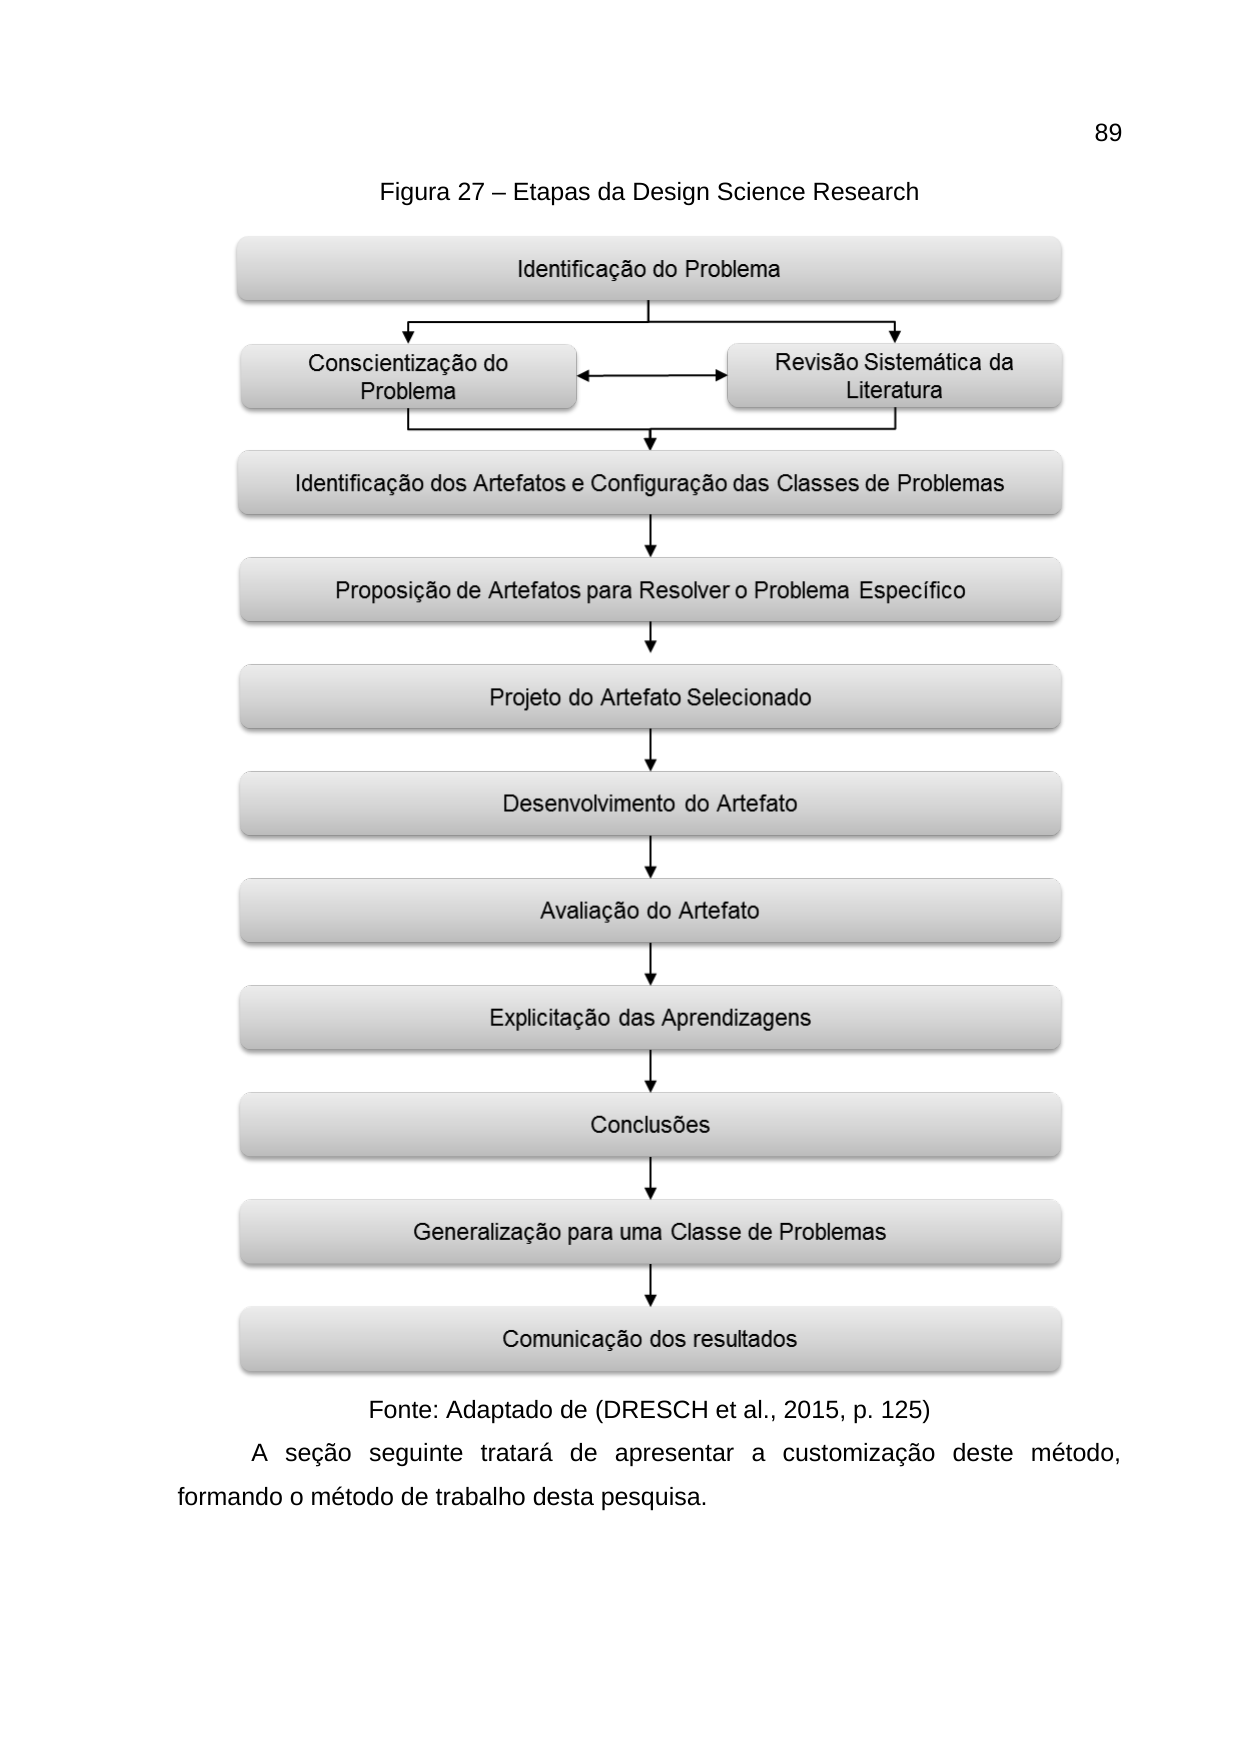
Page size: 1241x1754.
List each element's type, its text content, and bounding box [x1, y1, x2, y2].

picture [230, 232, 1069, 1381]
text A seção seguinte tratará de apresentar a customização deste método, formando o método de trabalho desta pesquisa. [177, 1438, 1122, 1510]
text Fonte: Adaptado de (DRESCH et al., 2015, p. 125) [177, 1395, 1122, 1424]
